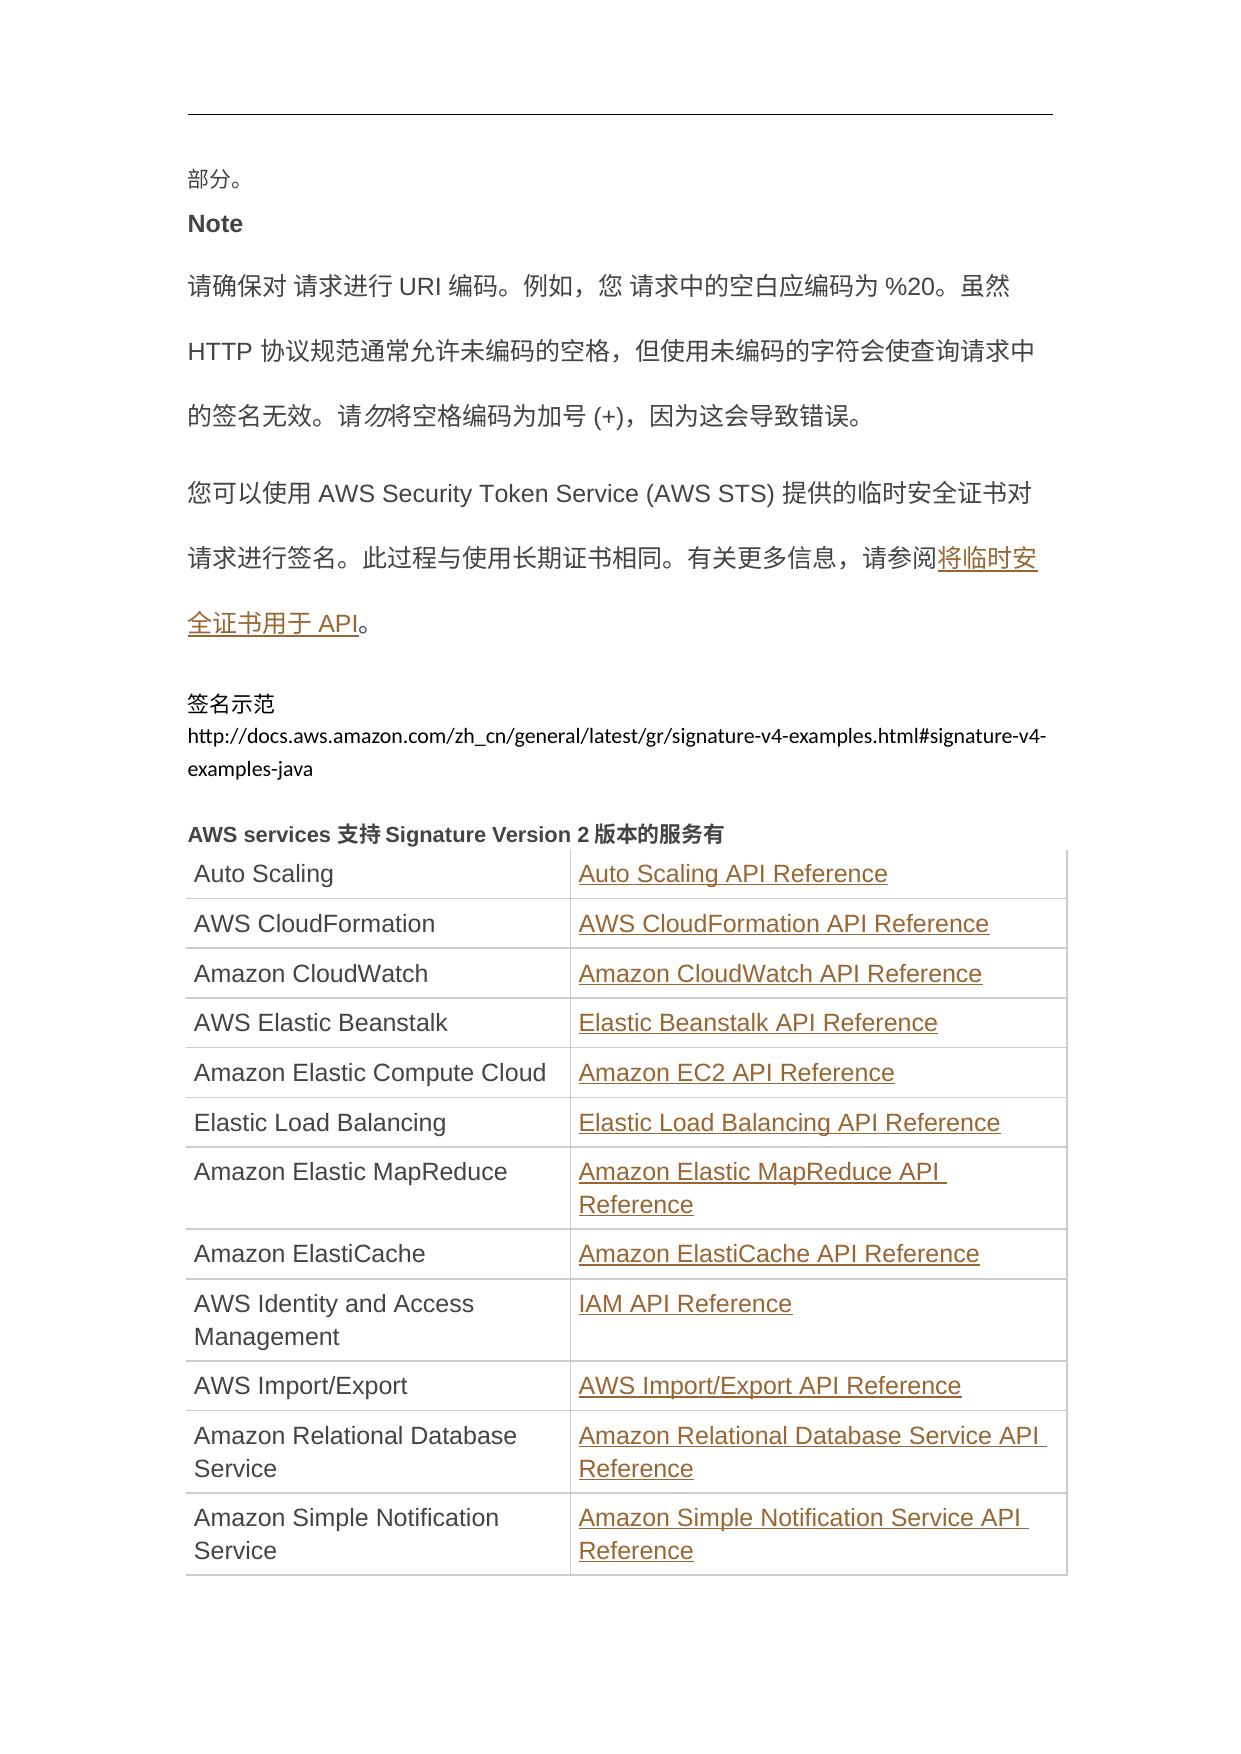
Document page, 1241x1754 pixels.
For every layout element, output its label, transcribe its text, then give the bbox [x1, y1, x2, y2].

table_cell Amazon Elastic MapReduce API Reference [571, 1148, 1066, 1228]
table_cell Amazon Simple Notification Service API Reference [571, 1494, 1066, 1574]
table_cell AWS Elastic Beanstalk [186, 999, 570, 1047]
table_cell Amazon CloudWatch [186, 949, 570, 997]
table_cell Amazon Elastic MapReduce [186, 1148, 570, 1228]
table_cell Amazon Simple Notification Service [186, 1494, 570, 1574]
table_cell AWS Import/Export API Reference [571, 1362, 1066, 1410]
table_cell Amazon ElastiCache [186, 1230, 570, 1278]
text 签名示范 [187, 687, 1053, 719]
text AWS services 支持Signature Version 2版本的服务有 [187, 817, 1053, 849]
table_cell AWS CloudFormation [186, 899, 570, 947]
text 您可以使用 AWS Security Token Service (AWS STS) 提供的临时安全证书对请求进行签名。此过程与使用长期证书相同。有关更多信息，请参阅将临时安全证书用于 API。 [187, 459, 1053, 654]
table_cell AWS CloudFormation API Reference [571, 899, 1066, 947]
table_cell Amazon Relational Database Service [186, 1411, 570, 1492]
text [187, 162, 1053, 194]
table_cell Amazon Elastic Compute Cloud [186, 1048, 570, 1096]
table_cell Elastic Load Balancing [186, 1098, 570, 1146]
table_cell Amazon CloudWatch API Reference [571, 949, 1066, 997]
table_cell IAM API Reference [571, 1280, 1066, 1360]
table_cell Amazon ElastiCache API Reference [571, 1230, 1066, 1278]
table_cell AWS Import/Export [186, 1362, 570, 1410]
table_cell Amazon Relational Database Service API Reference [571, 1411, 1066, 1492]
table_cell Amazon EC2 API Reference [571, 1048, 1066, 1096]
table_header Auto Scaling [186, 850, 570, 898]
table_cell AWS Identity and Access Management [186, 1280, 570, 1360]
text Note [187, 207, 1053, 239]
table_header Auto Scaling API Reference [571, 850, 1066, 898]
text http://docs.aws.amazon.com/zh_cn/general/latest/gr/signature-v4-examples.html#signature-v4-examples-java [187, 719, 1053, 784]
table_cell Elastic Load Balancing API Reference [571, 1098, 1066, 1146]
table_cell Elastic Beanstalk API Reference [571, 999, 1066, 1047]
text 请确保对 请求进行 URI 编码。例如，您 请求中的空白应编码为 %20。虽然 HTTP 协议规范通常允许未编码的空格，但使用未编码的字符会使查询请求中的签名无效。请勿将空格编码为加号 (+)，因为这会导致错误。 [187, 252, 1053, 447]
